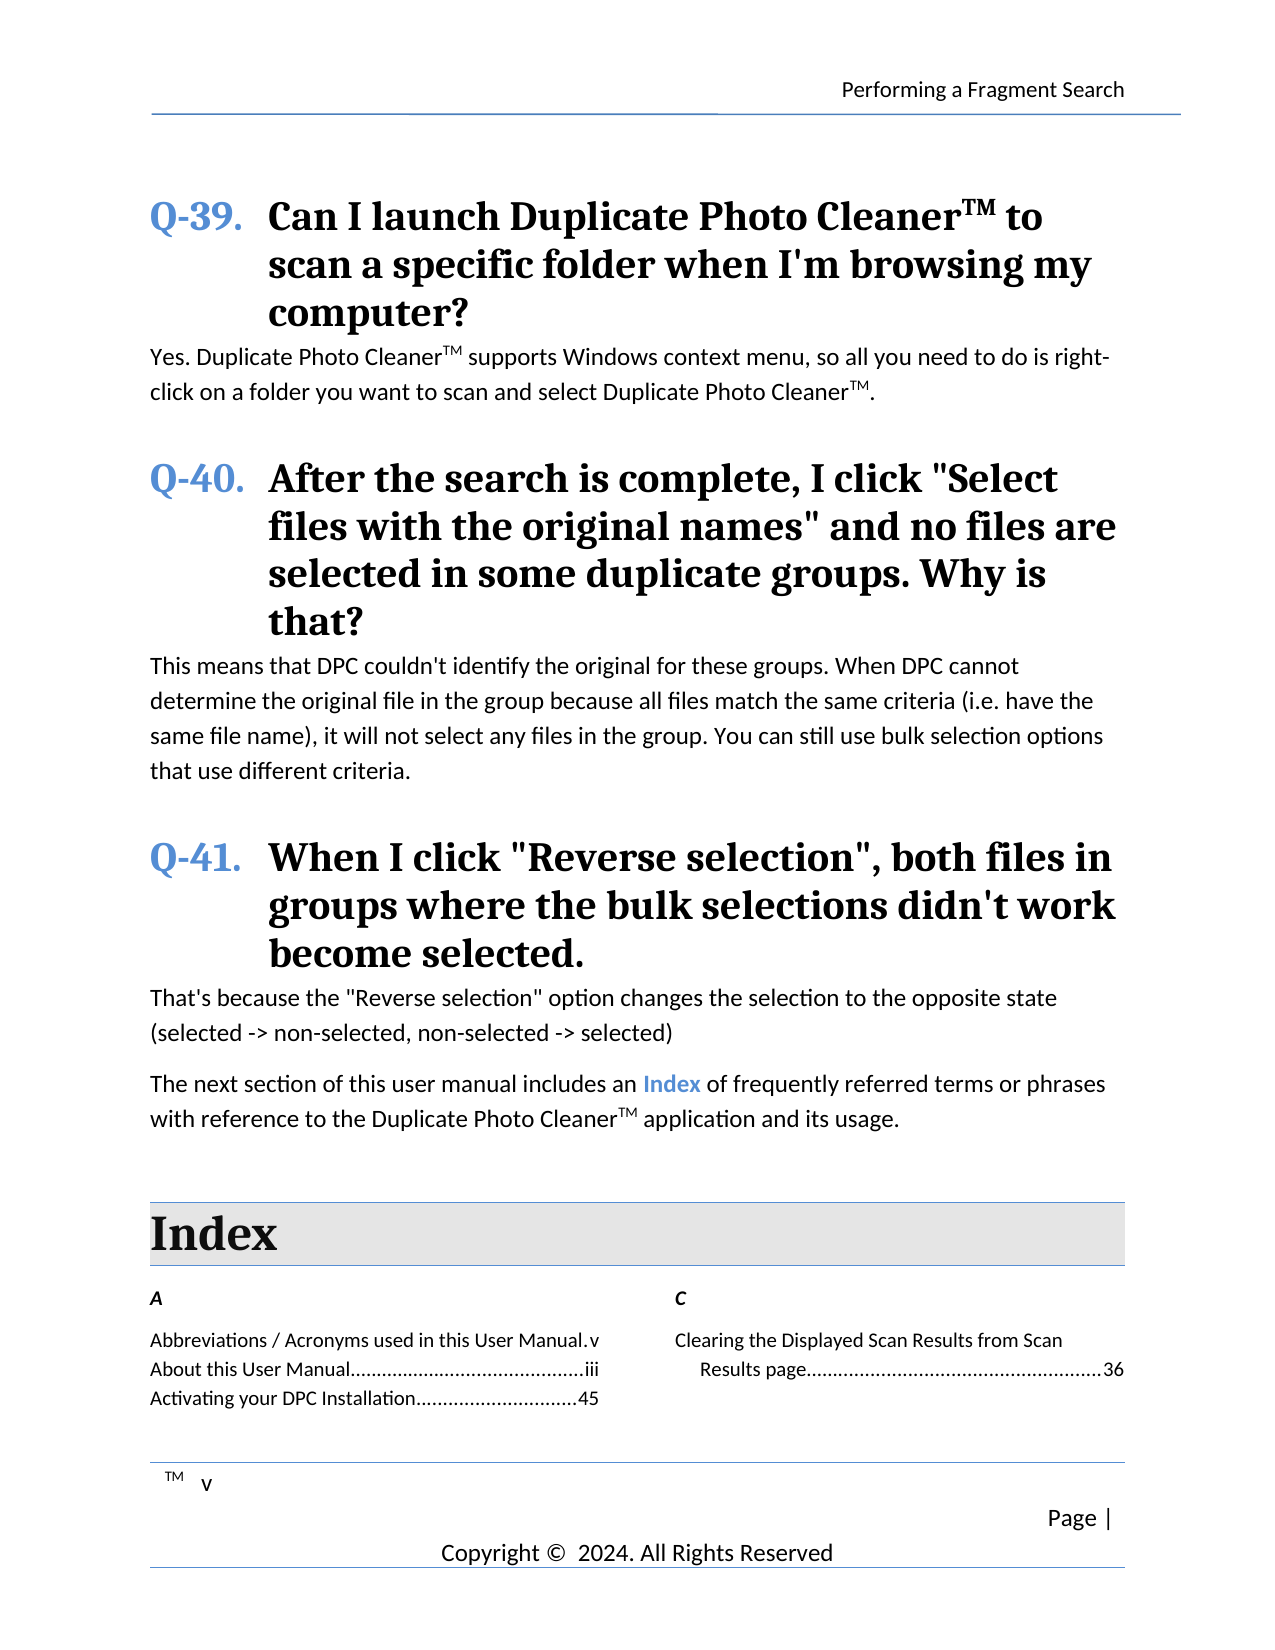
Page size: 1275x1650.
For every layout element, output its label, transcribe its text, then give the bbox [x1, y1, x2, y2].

text That's because the "Reverse selection" option changes the selection to the opposite state (selected -> non-selected, non-selected -> selected) [150, 982, 1125, 1047]
text About this User Manual iii [150, 1356, 600, 1382]
text Activating your DPC Installation 45 [150, 1385, 600, 1411]
text Index [150, 1203, 1125, 1265]
text Can I launch Duplicate Photo CleanerTM to scan a specific folder when I'm browsing my computer? [150, 193, 1125, 337]
text After the search is complete, I click "Select files with the original names" and no files are selected in some duplicate groups. Why is that? [150, 454, 1125, 646]
subtitle C [675, 1285, 1125, 1311]
text Yes. Duplicate Photo CleanerTM supports Windows context menu, so all you need to do is right-click on a folder you want to scan and select Duplicate Photo CleanerTM. [150, 341, 1125, 407]
text This means that DPC couldn't identify the original for these groups. When DPC cannot determine the original file in the group because all files match the same criteria (i.e. have the same file name), it will not select any files in the group. You can still use bulk selection options that use different criteria. [150, 650, 1125, 786]
text When I click "Reverse selection", both files in groups where the bulk selections didn't work become selected. [150, 834, 1125, 977]
text Abbreviations / Acronyms used in this User Manual v [150, 1327, 600, 1352]
text Clearing the Displayed Scan Results from Scan Results page 36 [675, 1327, 1125, 1382]
text The next section of this user manual includes an Index of frequently referred terms or phrases with reference to the Duplicate Photo CleanerTM application and its usage. [150, 1069, 1125, 1134]
subtitle A [150, 1285, 600, 1311]
